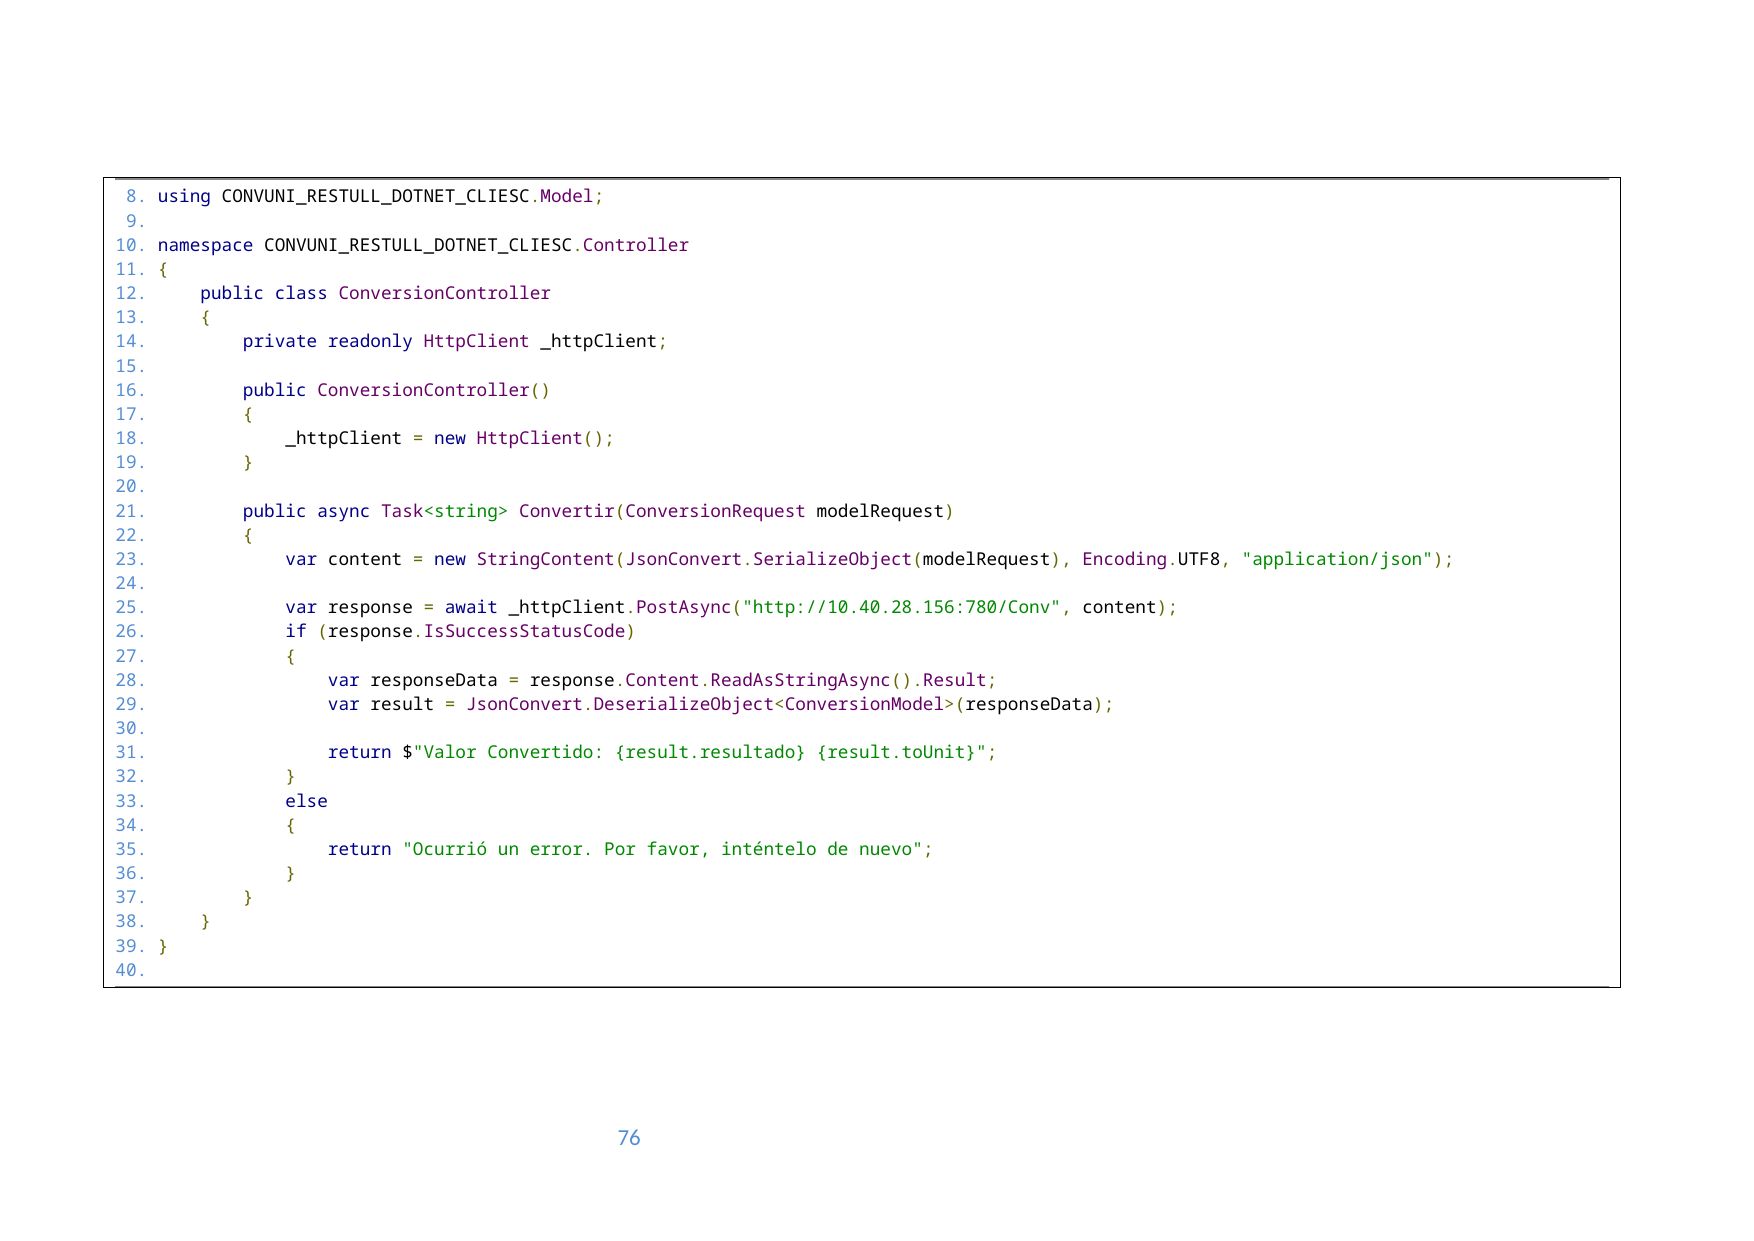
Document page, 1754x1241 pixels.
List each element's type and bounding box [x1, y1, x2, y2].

table_header [104, 178, 1620, 987]
